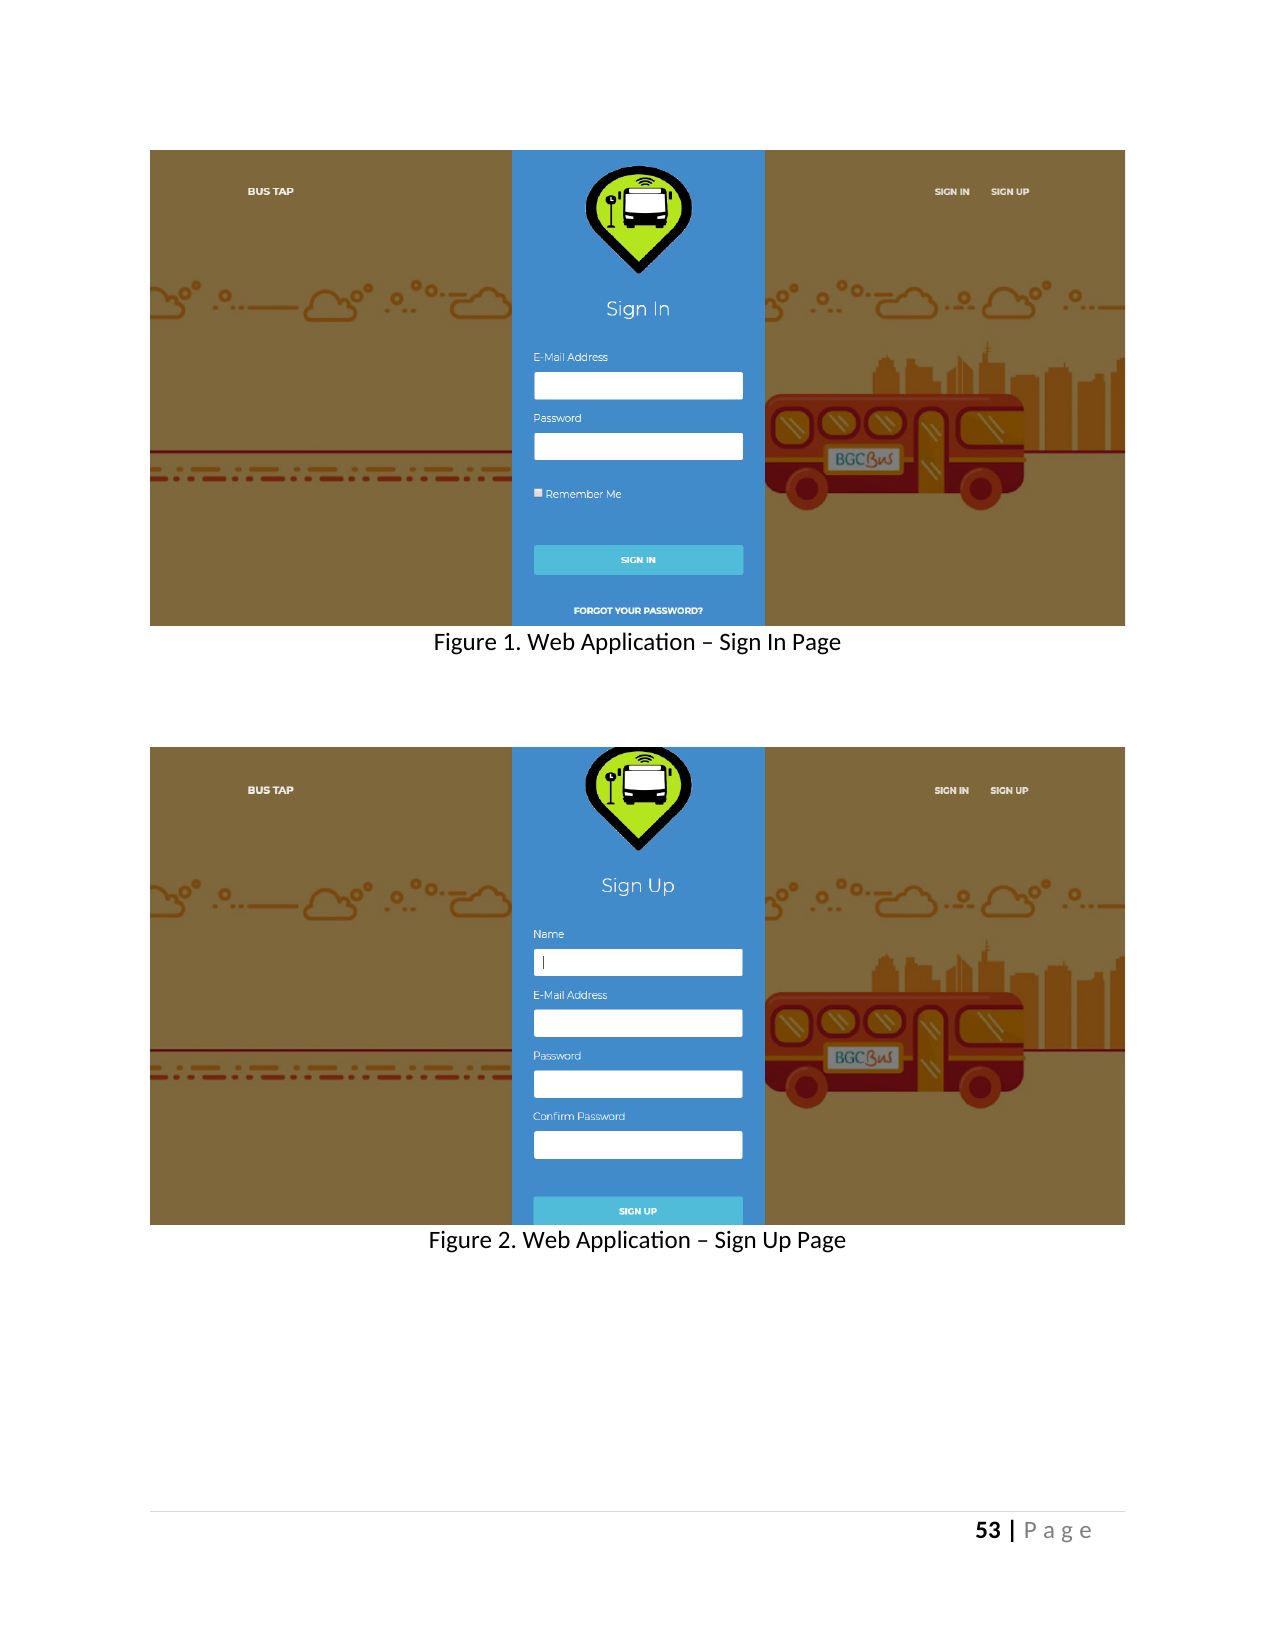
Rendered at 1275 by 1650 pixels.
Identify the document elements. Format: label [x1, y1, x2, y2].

picture [150, 747, 1125, 1225]
picture [150, 150, 1125, 626]
